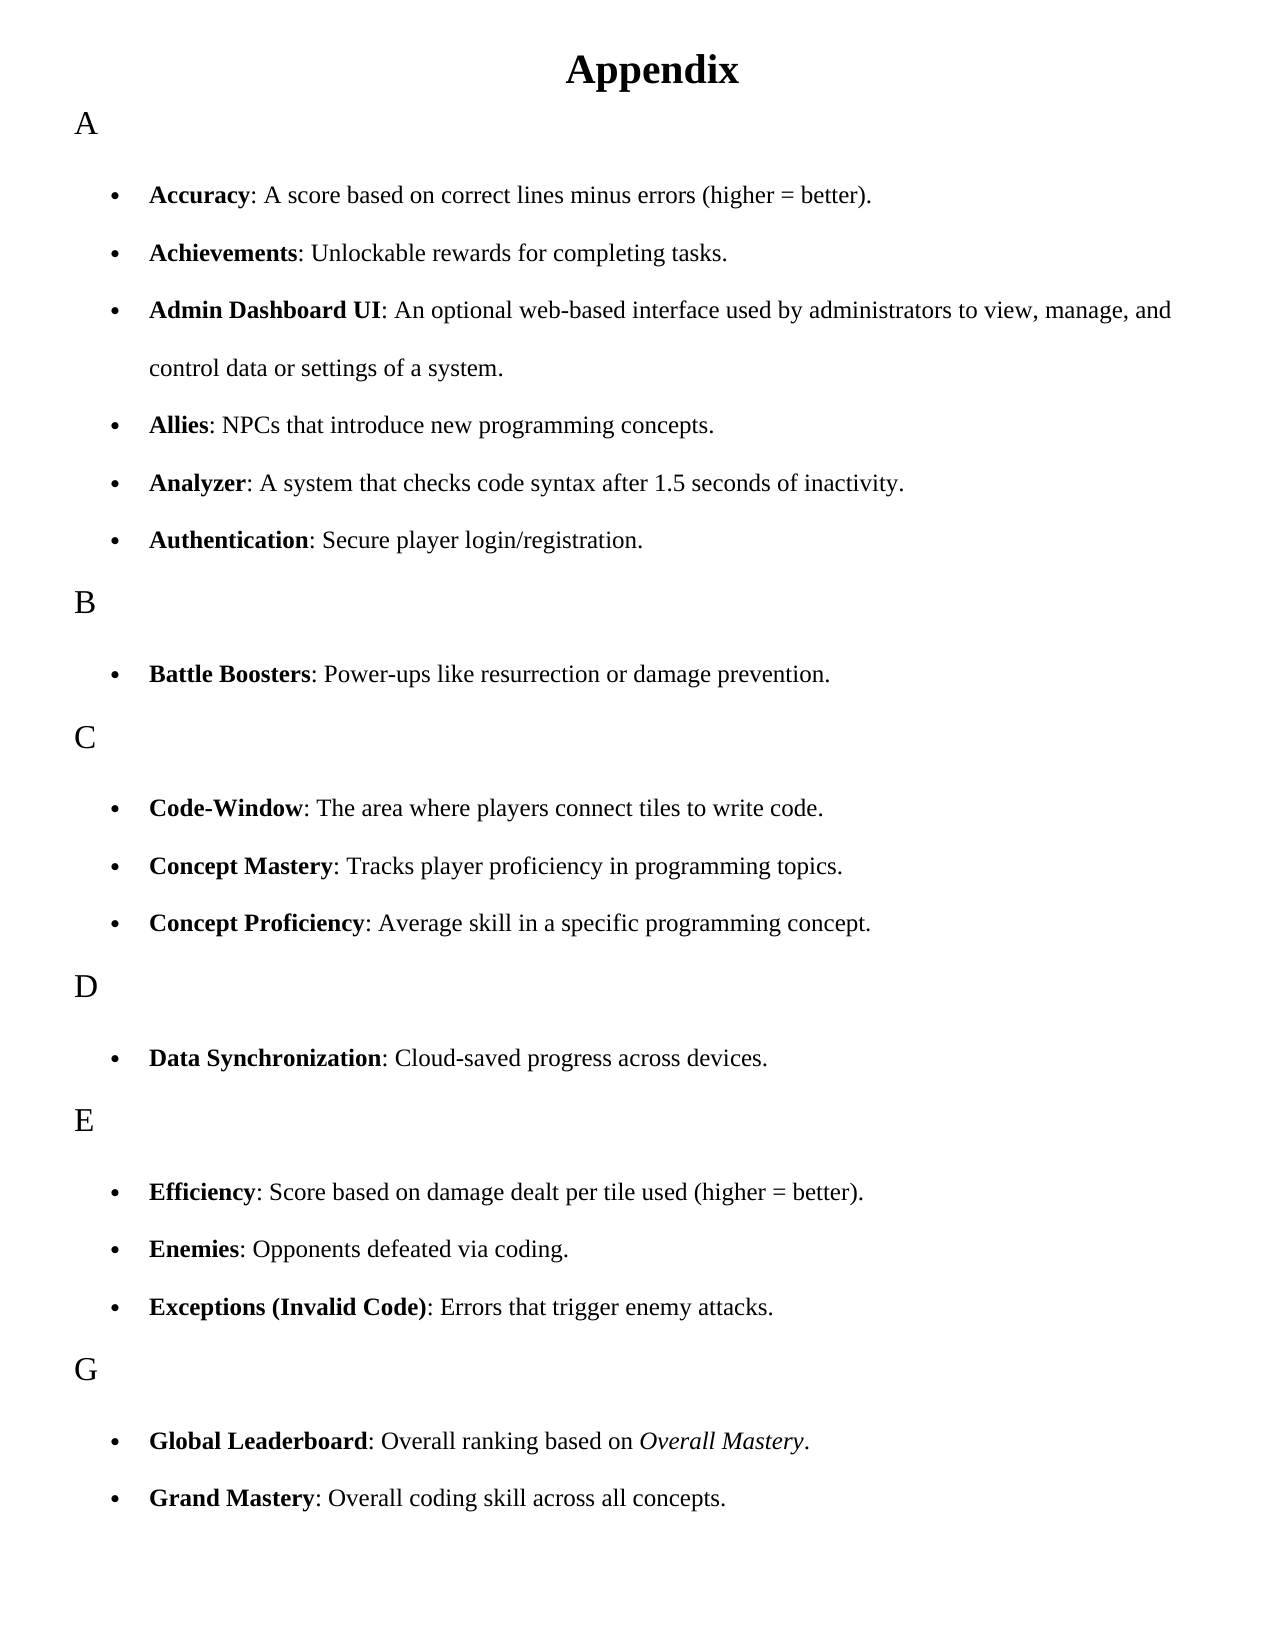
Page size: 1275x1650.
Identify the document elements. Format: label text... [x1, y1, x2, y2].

subtitle Appendix [74, 44, 1231, 92]
list Concept Proficiency: Average skill in a specific programming concept. [111, 908, 1231, 937]
list Authentication: Secure player login/registration. [111, 525, 1231, 554]
text B [74, 583, 1231, 621]
list Allies: NPCs that introduce new programming concepts. [111, 410, 1231, 439]
list Efficiency: Score based on damage dealt per tile used (higher = better). [111, 1177, 1231, 1206]
text C [74, 717, 1231, 755]
list Global Leaderboard: Overall ranking based on Overall Mastery. [111, 1426, 1231, 1455]
list Exceptions (Invalid Code): Errors that trigger enemy attacks. [111, 1292, 1231, 1321]
text D [74, 966, 1231, 1004]
text E [74, 1100, 1231, 1138]
list Code-Window: The area where players connect tiles to write code. [111, 793, 1231, 822]
list Achievements: Unlockable rewards for completing tasks. [111, 238, 1231, 266]
list Data Synchronization: Cloud-saved progress across devices. [111, 1043, 1231, 1071]
text A [74, 103, 1231, 142]
list Enemies: Opponents defeated via coding. [111, 1234, 1231, 1263]
list Battle Boosters: Power-ups like resurrection or damage prevention. [111, 659, 1231, 688]
list Grand Mastery: Overall coding skill across all concepts. [111, 1483, 1231, 1512]
list Accuracy: A score based on correct lines minus errors (higher = better). [111, 180, 1231, 209]
list Analyzer: A system that checks code syntax after 1.5 seconds of inactivity. [111, 468, 1231, 496]
text G [74, 1349, 1231, 1388]
list Concept Mastery: Tracks player proficiency in programming topics. [111, 851, 1231, 880]
list Admin Dashboard UI: An optional web-based interface used by administrators to view, manage, and control data or settings of a system. [111, 295, 1231, 381]
